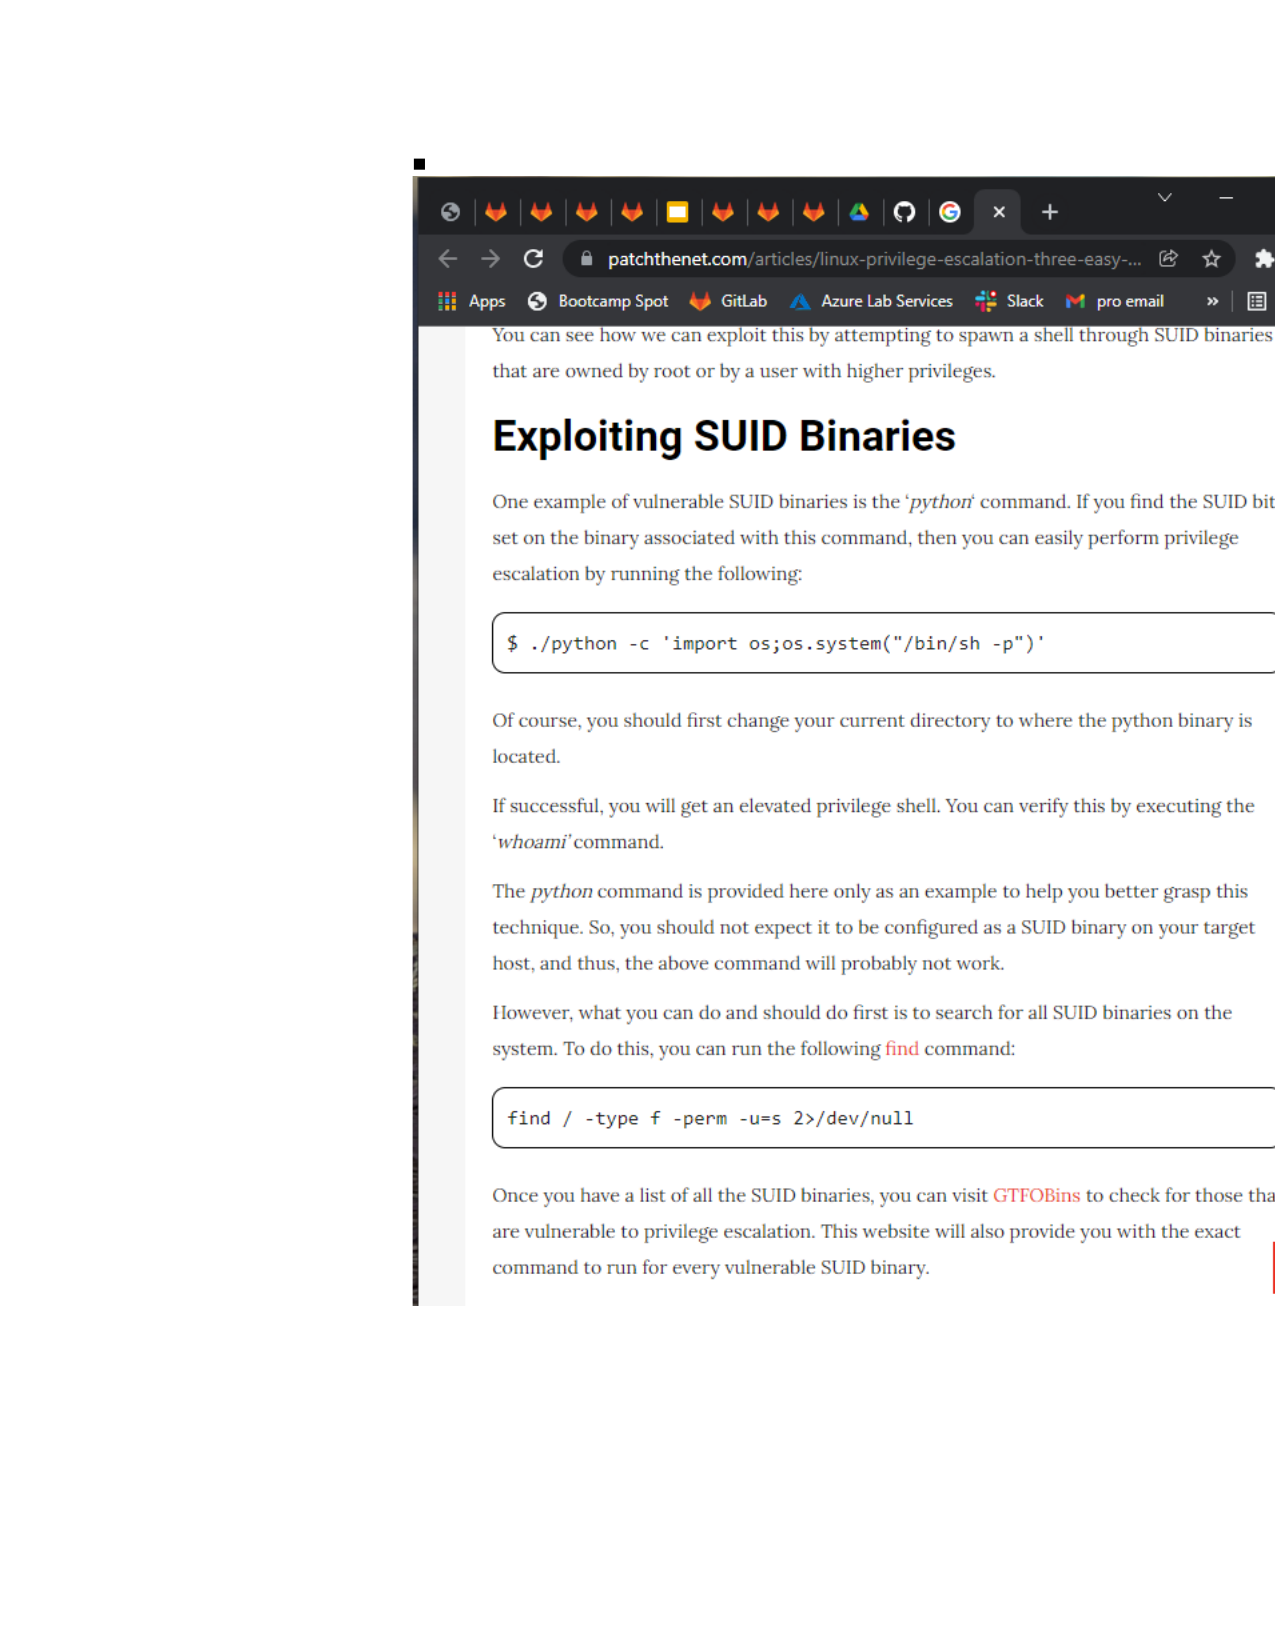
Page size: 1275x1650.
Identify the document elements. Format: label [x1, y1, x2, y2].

picture [412, 176, 1275, 1306]
